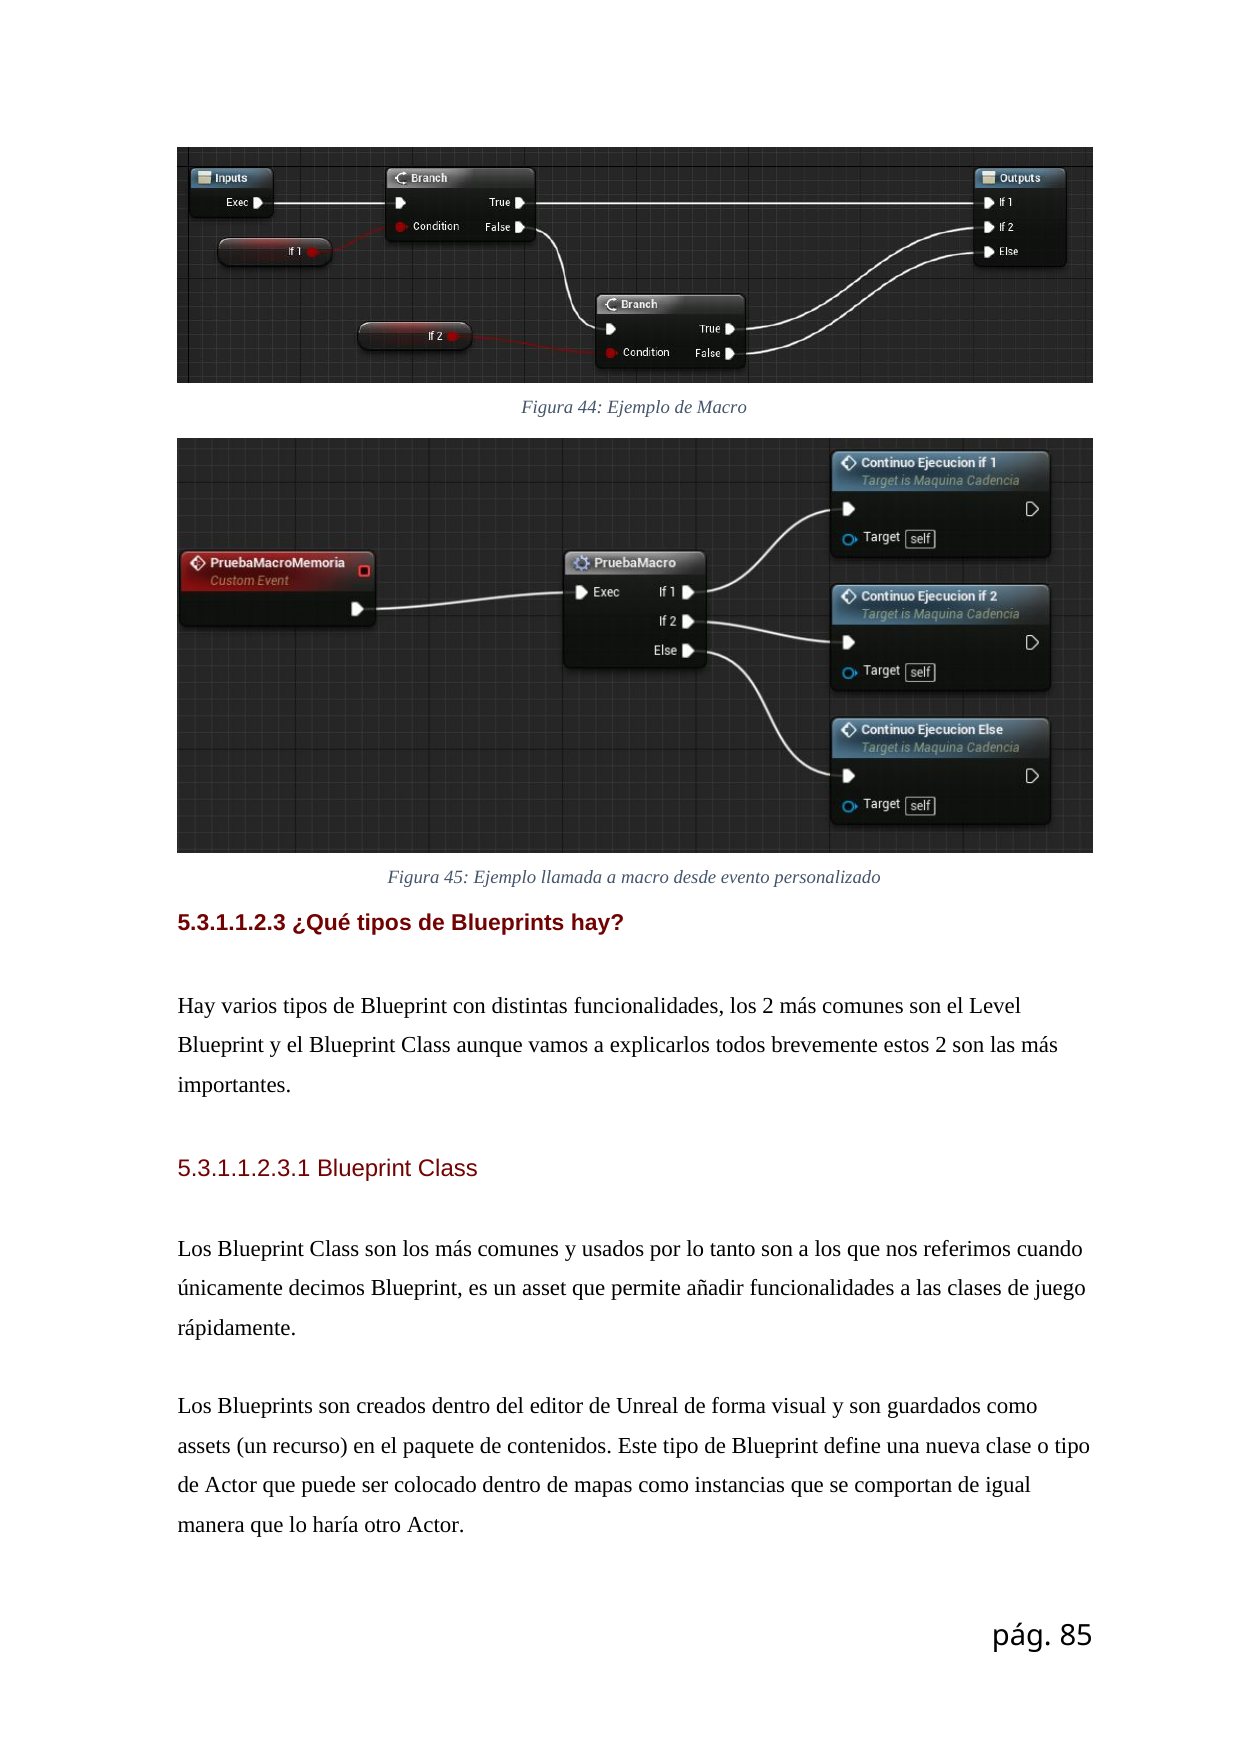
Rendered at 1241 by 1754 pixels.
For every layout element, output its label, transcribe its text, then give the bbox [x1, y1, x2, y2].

picture [177, 438, 1093, 853]
text Hay varios tipos de Blueprint con distintas funcionalidades, los 2 más comunes son el Level Blueprint y el Blueprint Class aunque vamos a explicarlos todos brevemente estos 2 son las más importantes. [177, 992, 1092, 1097]
subtitle 5.3.1.1.2.3.1 Blueprint Class [177, 1154, 1092, 1181]
text Los Blueprint Class son los más comunes y usados por lo tanto son a los que nos referimos cuando únicamente decimos Blueprint, es un asset que permite añadir funcionalidades a las clases de juego rápidamente. [177, 1234, 1092, 1340]
subtitle 5.3.1.1.2.3 ¿Qué tipos de Blueprints hay? [177, 908, 1092, 935]
picture [177, 147, 1093, 383]
text Los Blueprints son creados dentro del editor de Unreal de forma visual y son guardados como assets (un recurso) en el paquete de contenidos. Este tipo de Blueprint define una nueva clase o tipo de Actor que puede ser colocado dentro de mapas como instancias que se comportan de igual manera que lo haría otro Actor. [177, 1392, 1092, 1537]
